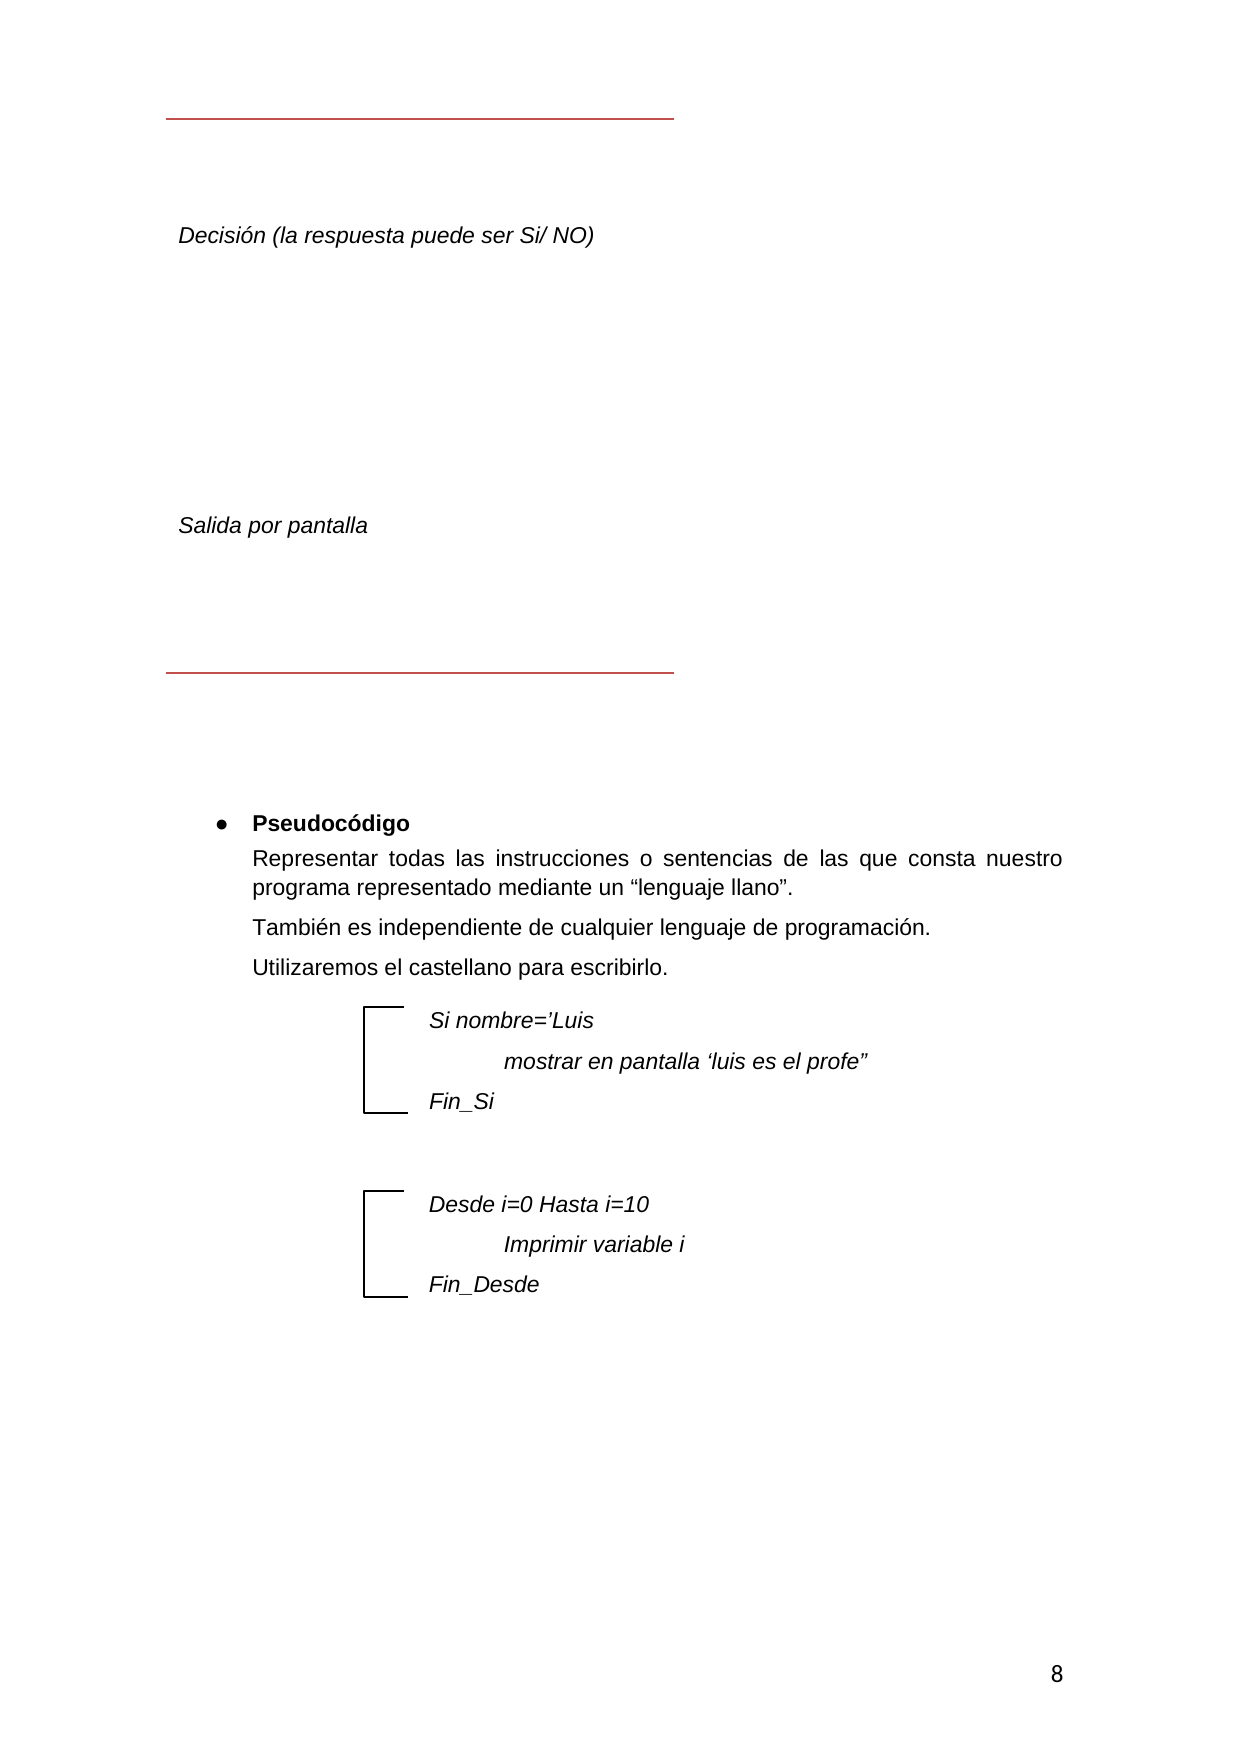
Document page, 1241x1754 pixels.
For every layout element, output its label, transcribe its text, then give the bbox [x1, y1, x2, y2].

text Representar todas las instrucciones o sentencias de las que consta nuestro programa representado mediante un “lenguaje llano”. [252, 844, 1063, 901]
table_header [257, 1181, 417, 1322]
table_header Si nombre=’Luis mostrar en pantalla ‘luis es el profe” Fin_Si [420, 997, 1060, 1140]
text Utilizaremos el castellano para escribirlo. [252, 954, 1063, 981]
table_header Desde i=0 Hasta i=10 Imprimir variable i Fin_Desde [419, 1181, 1060, 1322]
list Pseudocódigo [214, 810, 1063, 837]
table_header [252, 997, 418, 1140]
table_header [166, 120, 674, 672]
text También es independiente de cualquier lenguaje de programación. [252, 914, 1063, 941]
